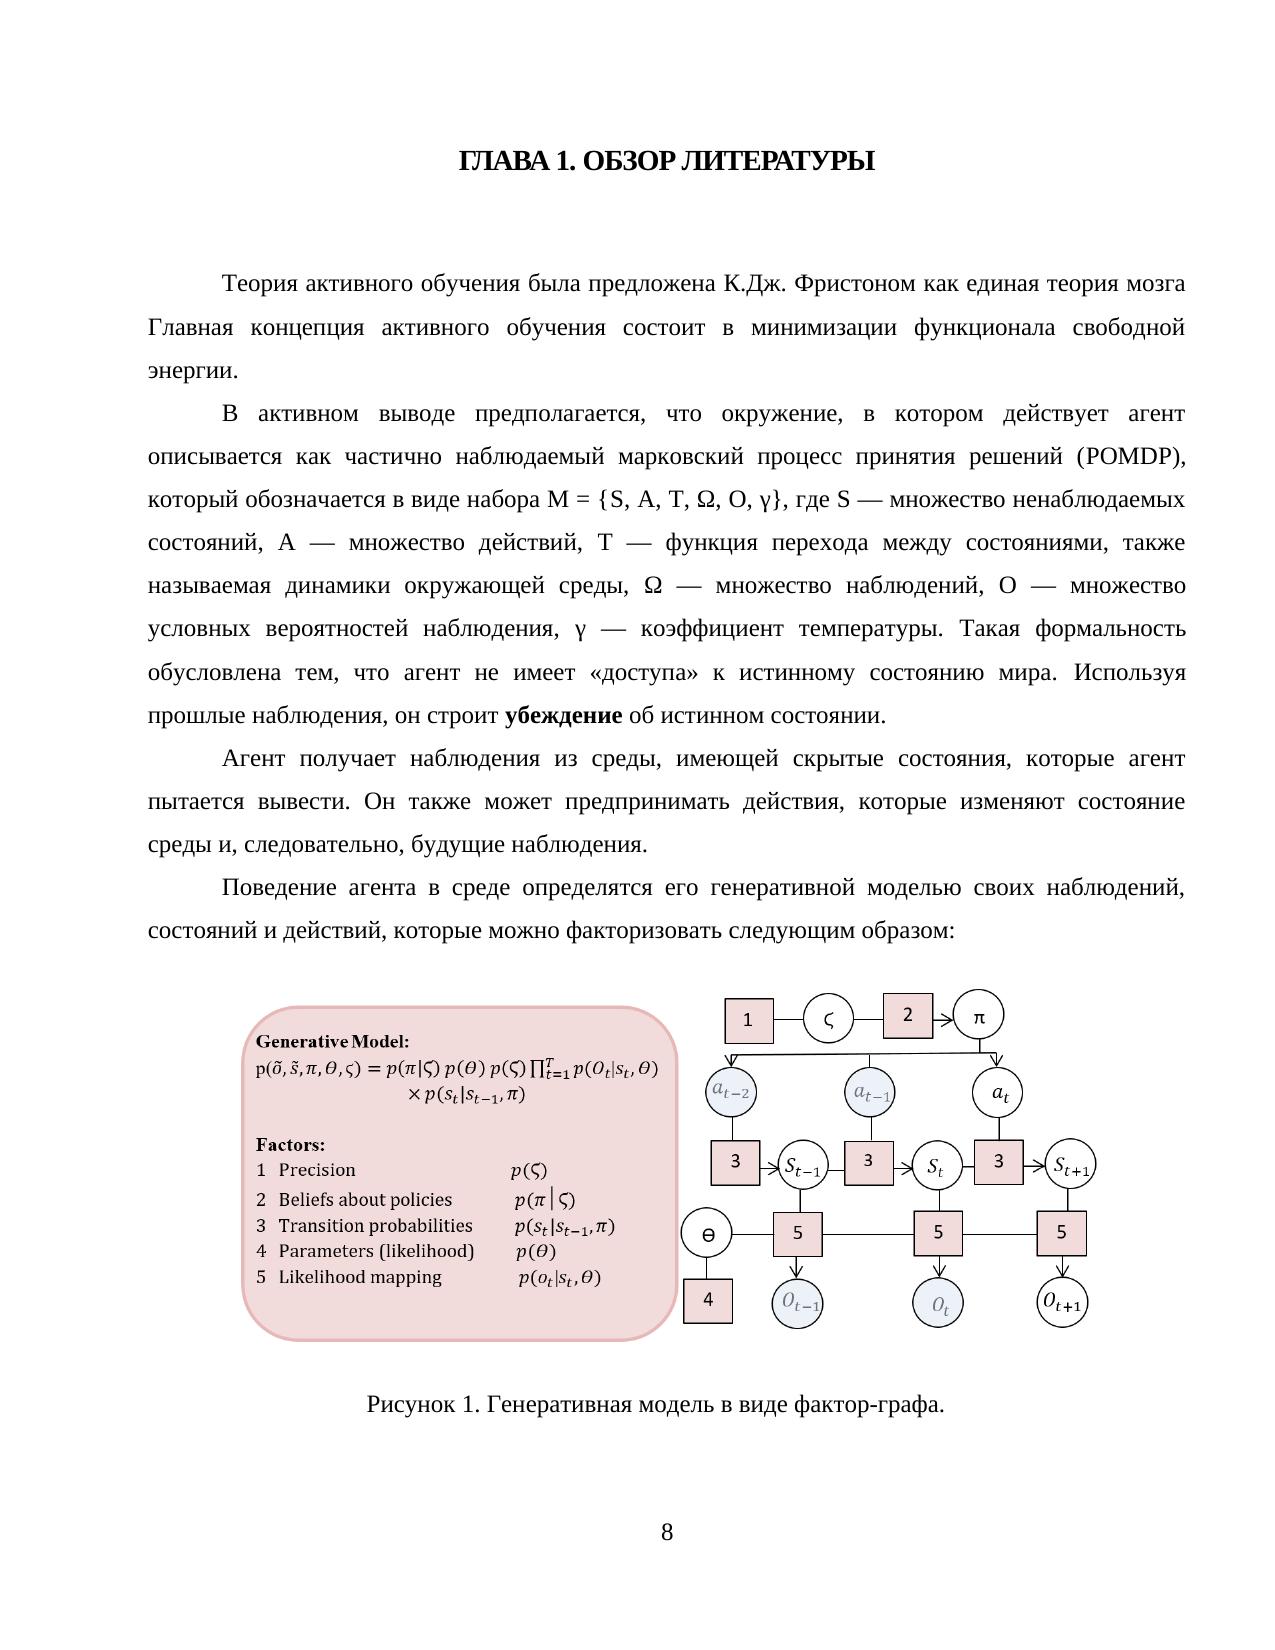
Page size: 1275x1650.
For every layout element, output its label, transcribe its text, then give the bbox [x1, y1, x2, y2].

text Теория активного обучения была предложена К.Дж. Фристоном как единая теория мозга Главная концепция активного обучения состоит в минимизации функционала свободной энергии. [148, 268, 1186, 383]
text В активном выводе предполагается, что окружение, в котором действует агент описывается как частично наблюдаемый марковский процесс принятия решений (POMDP), который обозначается в виде набора M = {S, A, T, Ω, O, γ}, где S — множество ненаблюдаемых состояний, A — множество действий, T — функция перехода между состояниями, также называемая динамики окружающей среды, Ω — множество наблюдений, O — множество условных вероятностей наблюдения, γ — коэффициент температуры. Такая формальность обусловлена тем, что агент не имеет «доступа» к истинному состоянию мира. Используя прошлые наблюдения, он строит убеждение об истинном состоянии. [148, 398, 1186, 728]
picture [221, 958, 1120, 1364]
text Глава 1. Обзор литературы [206, 143, 1128, 177]
text Поведение агента в среде определятся его генеративной моделью своих наблюдений, состояний и действий, которые можно факторизовать следующим образом: [148, 872, 1186, 944]
text Агент получает наблюдения из среды, имеющей скрытые состояния, которые агент пытается вывести. Он также может предпринимать действия, которые изменяют состояние среды и, следовательно, будущие наблюдения. [148, 743, 1186, 858]
